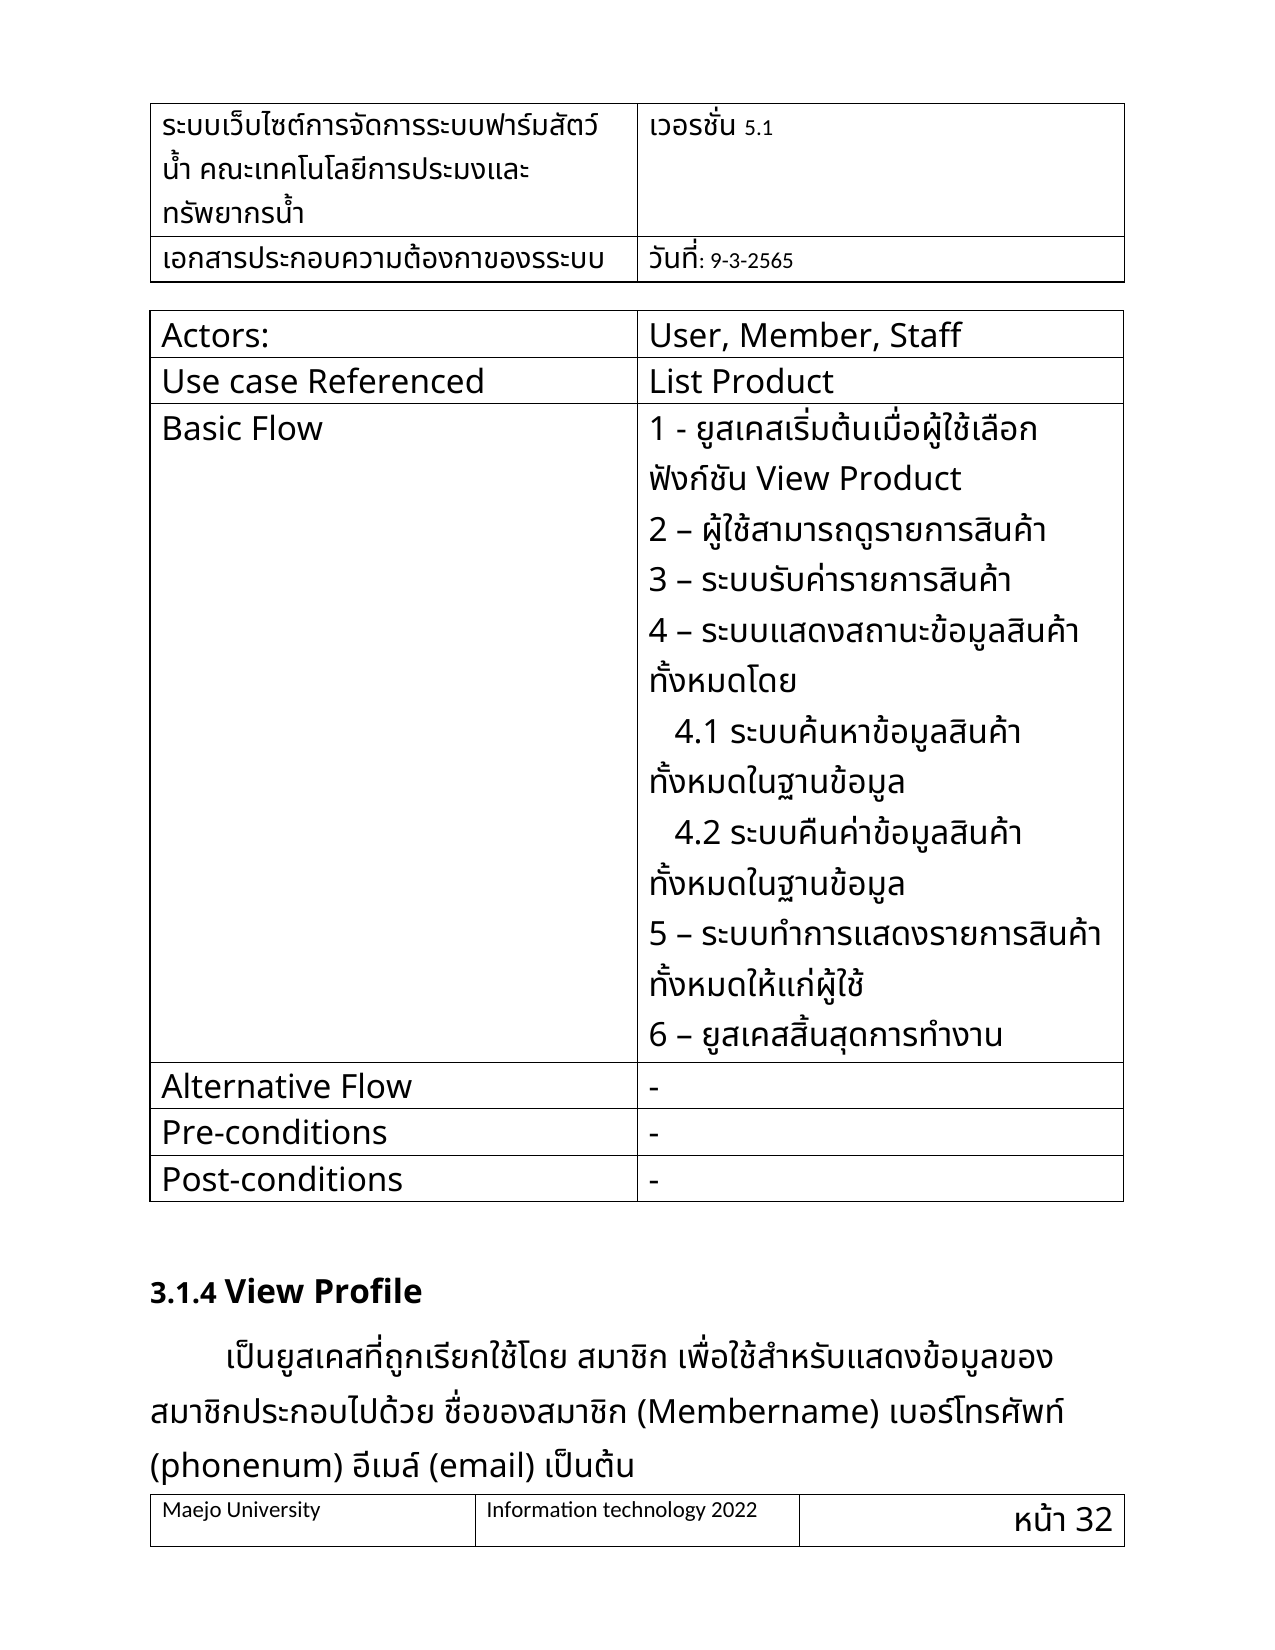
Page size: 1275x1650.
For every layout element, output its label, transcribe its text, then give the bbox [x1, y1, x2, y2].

table_cell User, Member, Staff [638, 311, 1123, 357]
table_cell 1 - ยูสเคสเริ่มต้นเมื่อผู้ใช้เลือกฟังก์ชัน View Product 2 – ผู้ใช้สามารถดูรายการสินค้า 3 – ระบบรับค่ารายการสินค้า 4 – ระบบแสดงสถานะข้อมูลสินค้าทั้งหมดโดย 4.1 ระบบค้นหาข้อมูลสินค้าทั้งหมดในฐานข้อมูล 4.2 ระบบคืนค่าข้อมูลสินค้าทั้งหมดในฐานข้อมูล 5 – ระบบทำการแสดงรายการสินค้าทั้งหมดให้แก่ผู้ใช้ 6 – ยูสเคสสิ้นสุดการทำงาน [638, 404, 1123, 1062]
table_cell - [638, 1156, 1123, 1201]
table_cell Use case Referenced [151, 358, 637, 403]
table_cell Actors: [151, 311, 637, 357]
table_cell Basic Flow [151, 404, 637, 1062]
table_cell - [638, 1063, 1123, 1108]
table_cell Alternative Flow [151, 1063, 637, 1108]
text เป็นยูสเคสที่ถูกเรียกใช้โดย สมาชิก เพื่อใช้สำหรับแสดงข้อมูลของสมาชิกประกอบไปด้วย ชื่อของสมาชิก (Membername) เบอร์โทรศัพท์ (phonenum) อีเมล์ (email) เป็นต้น [150, 1333, 1125, 1493]
table_cell List Product [638, 358, 1123, 403]
table_cell Pre-conditions [151, 1109, 637, 1154]
table_cell - [638, 1109, 1123, 1154]
text 3.1.4 View Profile [150, 1268, 1125, 1313]
table_cell Post-conditions [151, 1156, 637, 1201]
